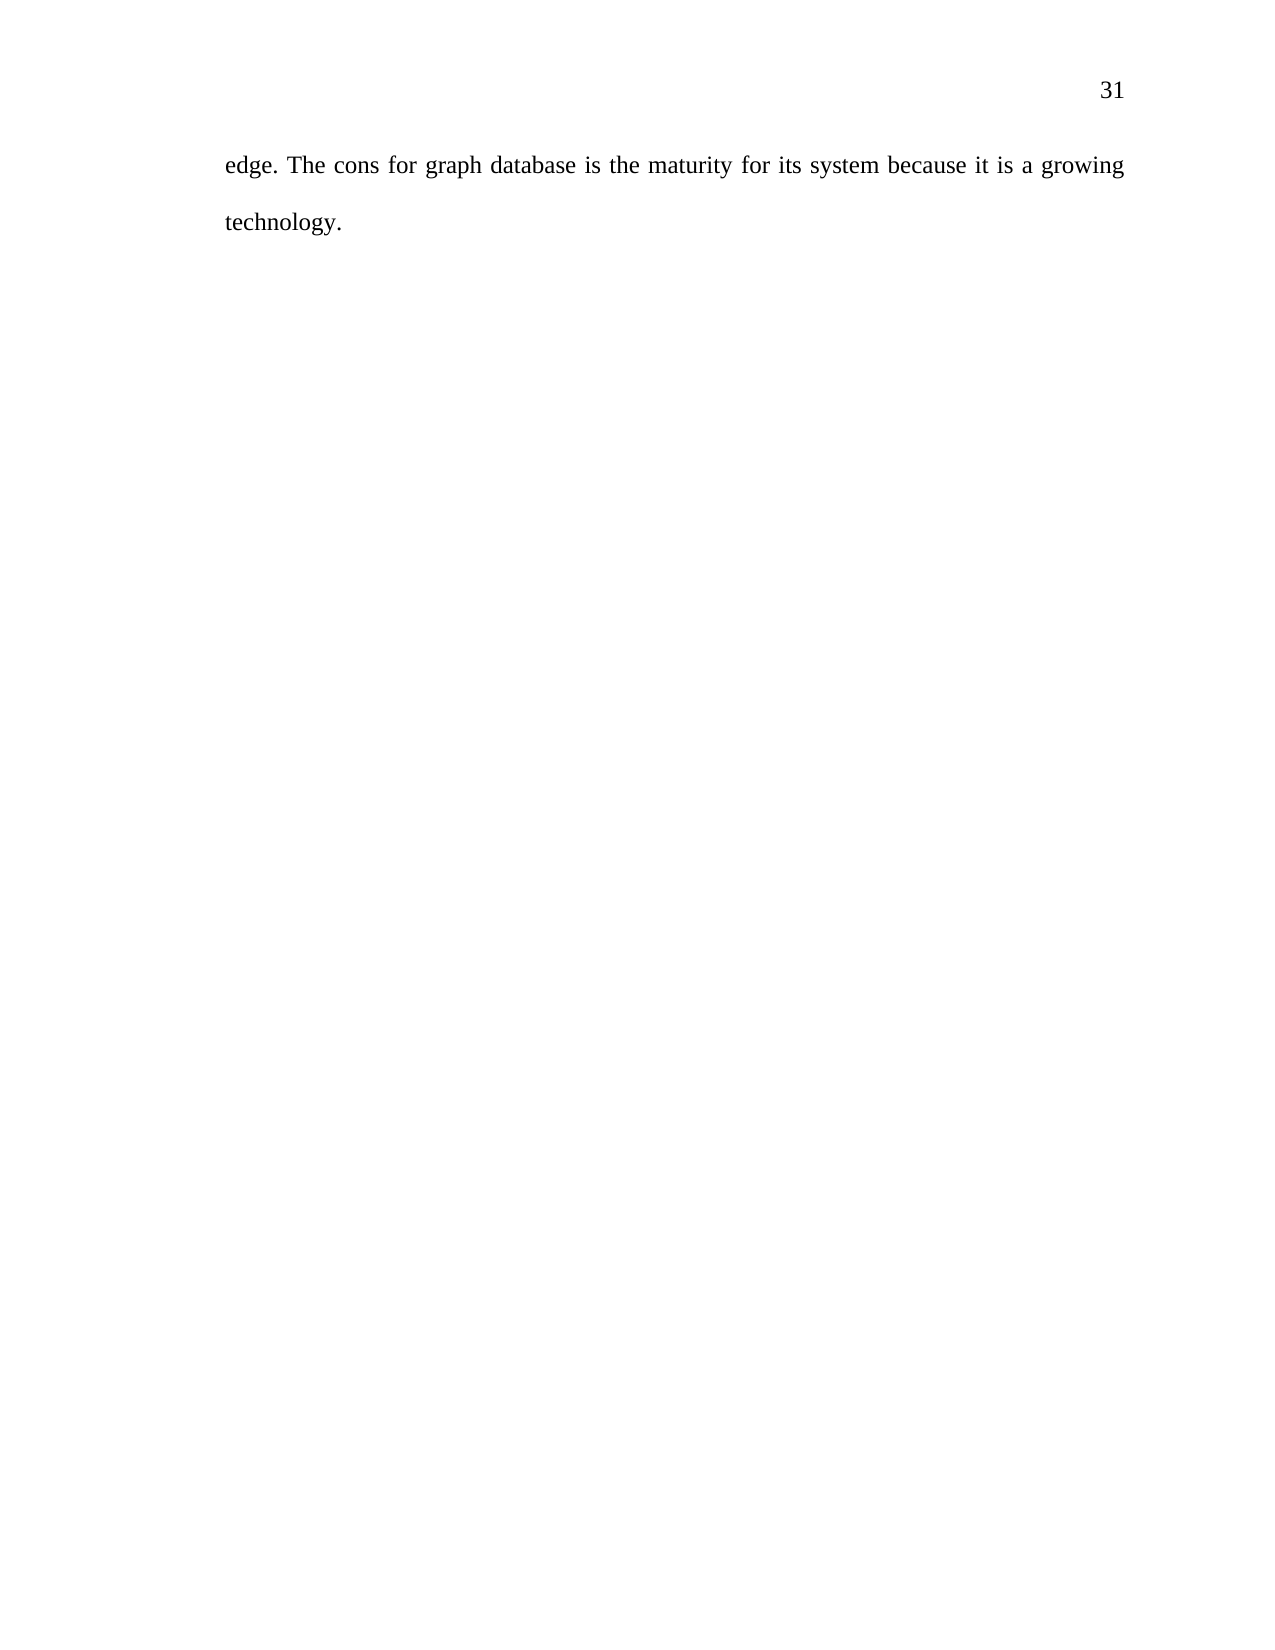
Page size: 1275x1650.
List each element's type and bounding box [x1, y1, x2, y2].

text [225, 150, 1125, 236]
